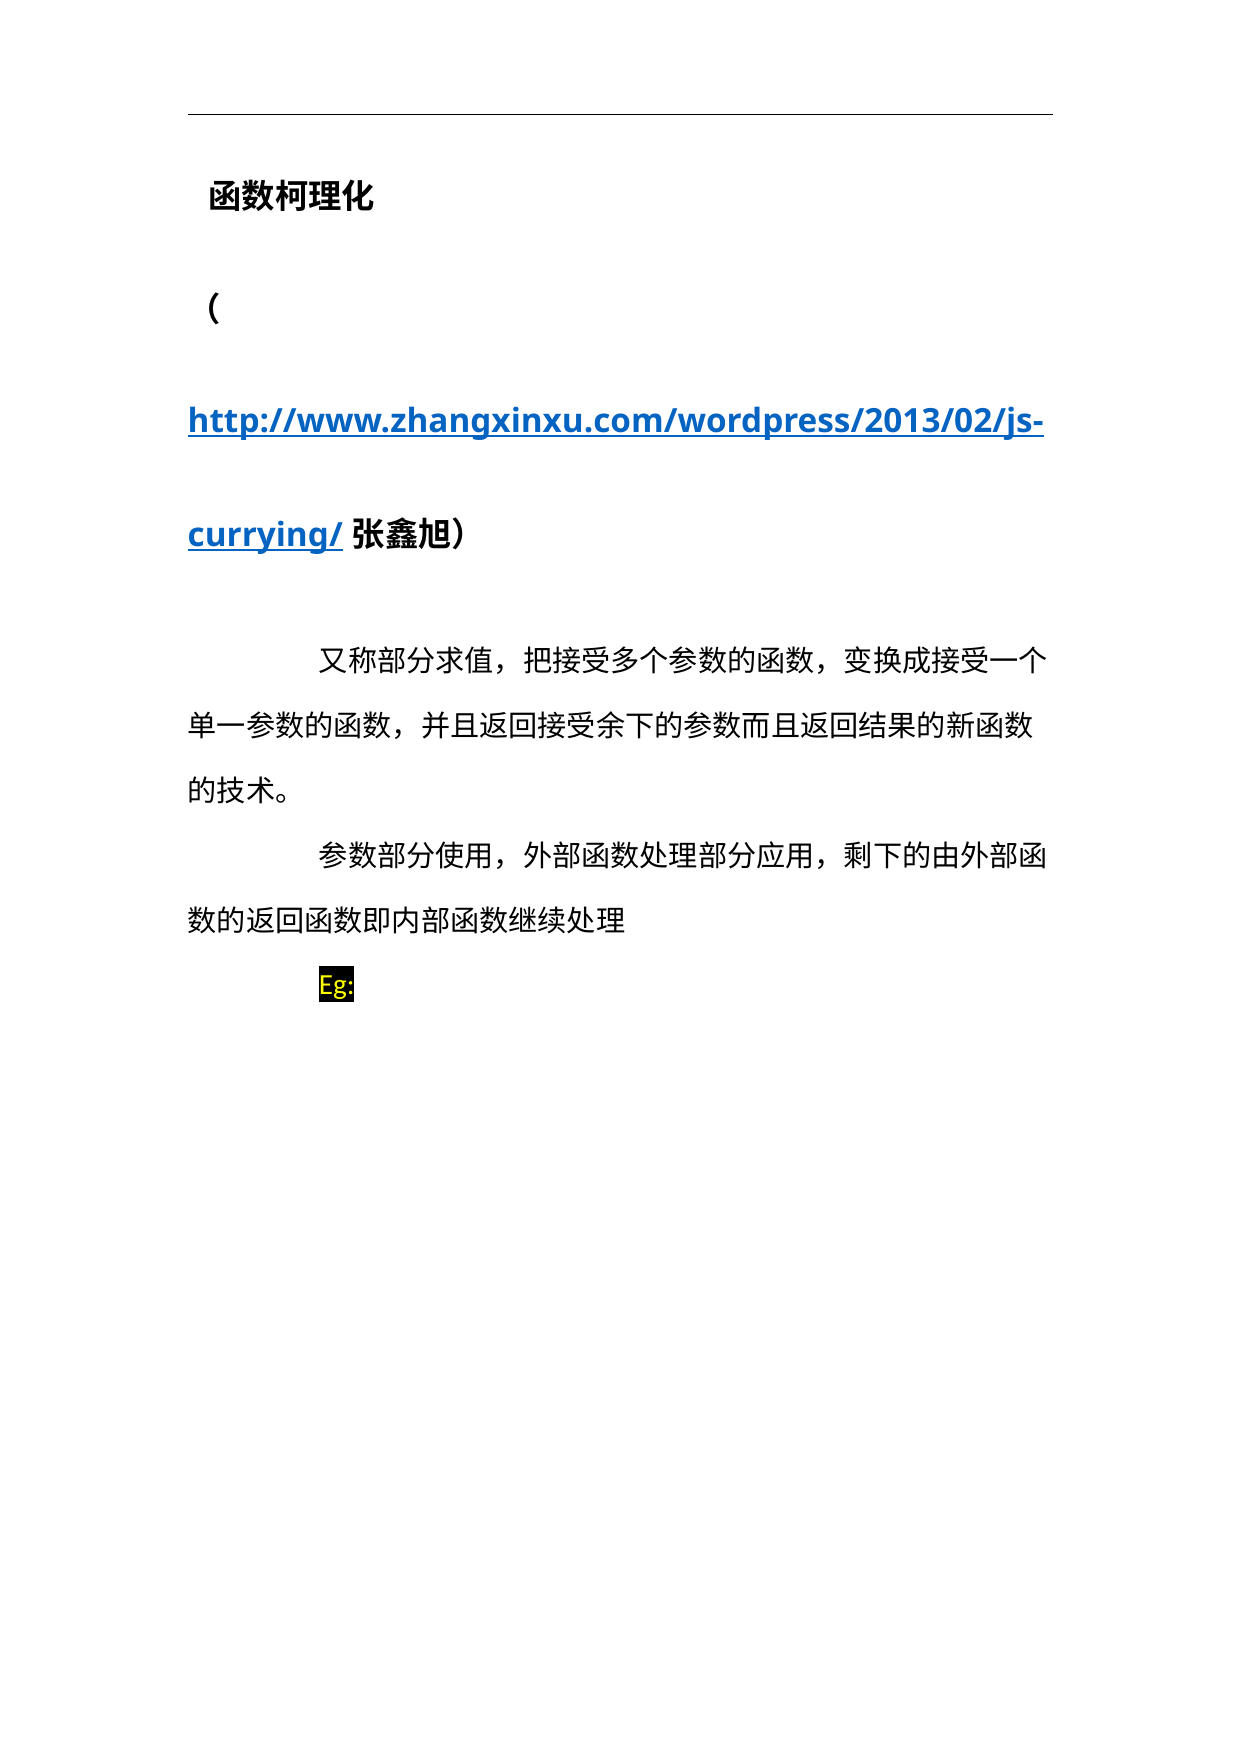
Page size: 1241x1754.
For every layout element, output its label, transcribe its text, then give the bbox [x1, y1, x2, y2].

text 又称部分求值，把接受多个参数的函数，变换成接受一个单一参数的函数，并且返回接受余下的参数而且返回结果的新函数的技术。 [187, 627, 1053, 822]
text Eg: [187, 952, 1053, 1017]
text 参数部分使用，外部函数处理部分应用，剩下的由外部函数的返回函数即内部函数继续处理 [187, 822, 1053, 952]
subtitle 函数柯理化 （http://www.zhangxinxu.com/wordpress/2013/02/js-currying/ 张鑫旭） [187, 162, 1053, 564]
